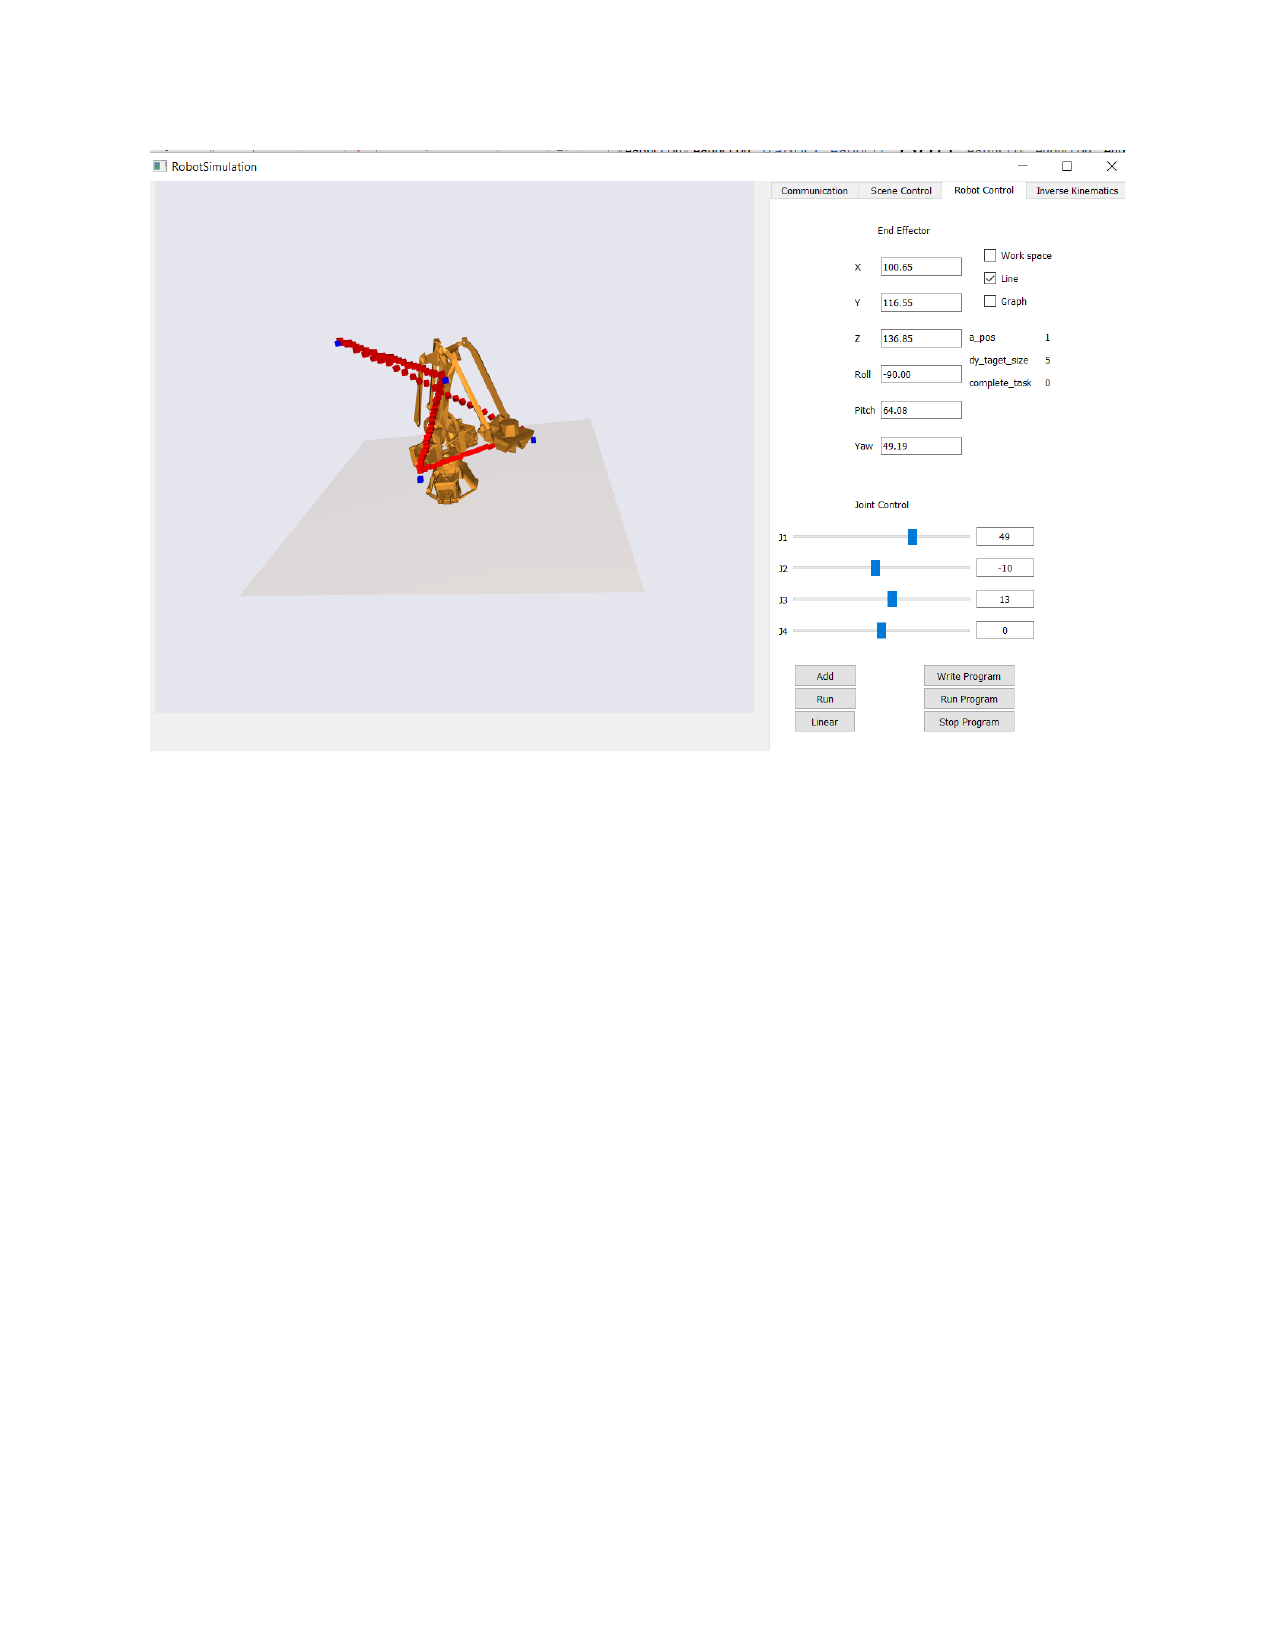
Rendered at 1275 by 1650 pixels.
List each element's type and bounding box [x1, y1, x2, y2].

picture [150, 150, 1125, 751]
